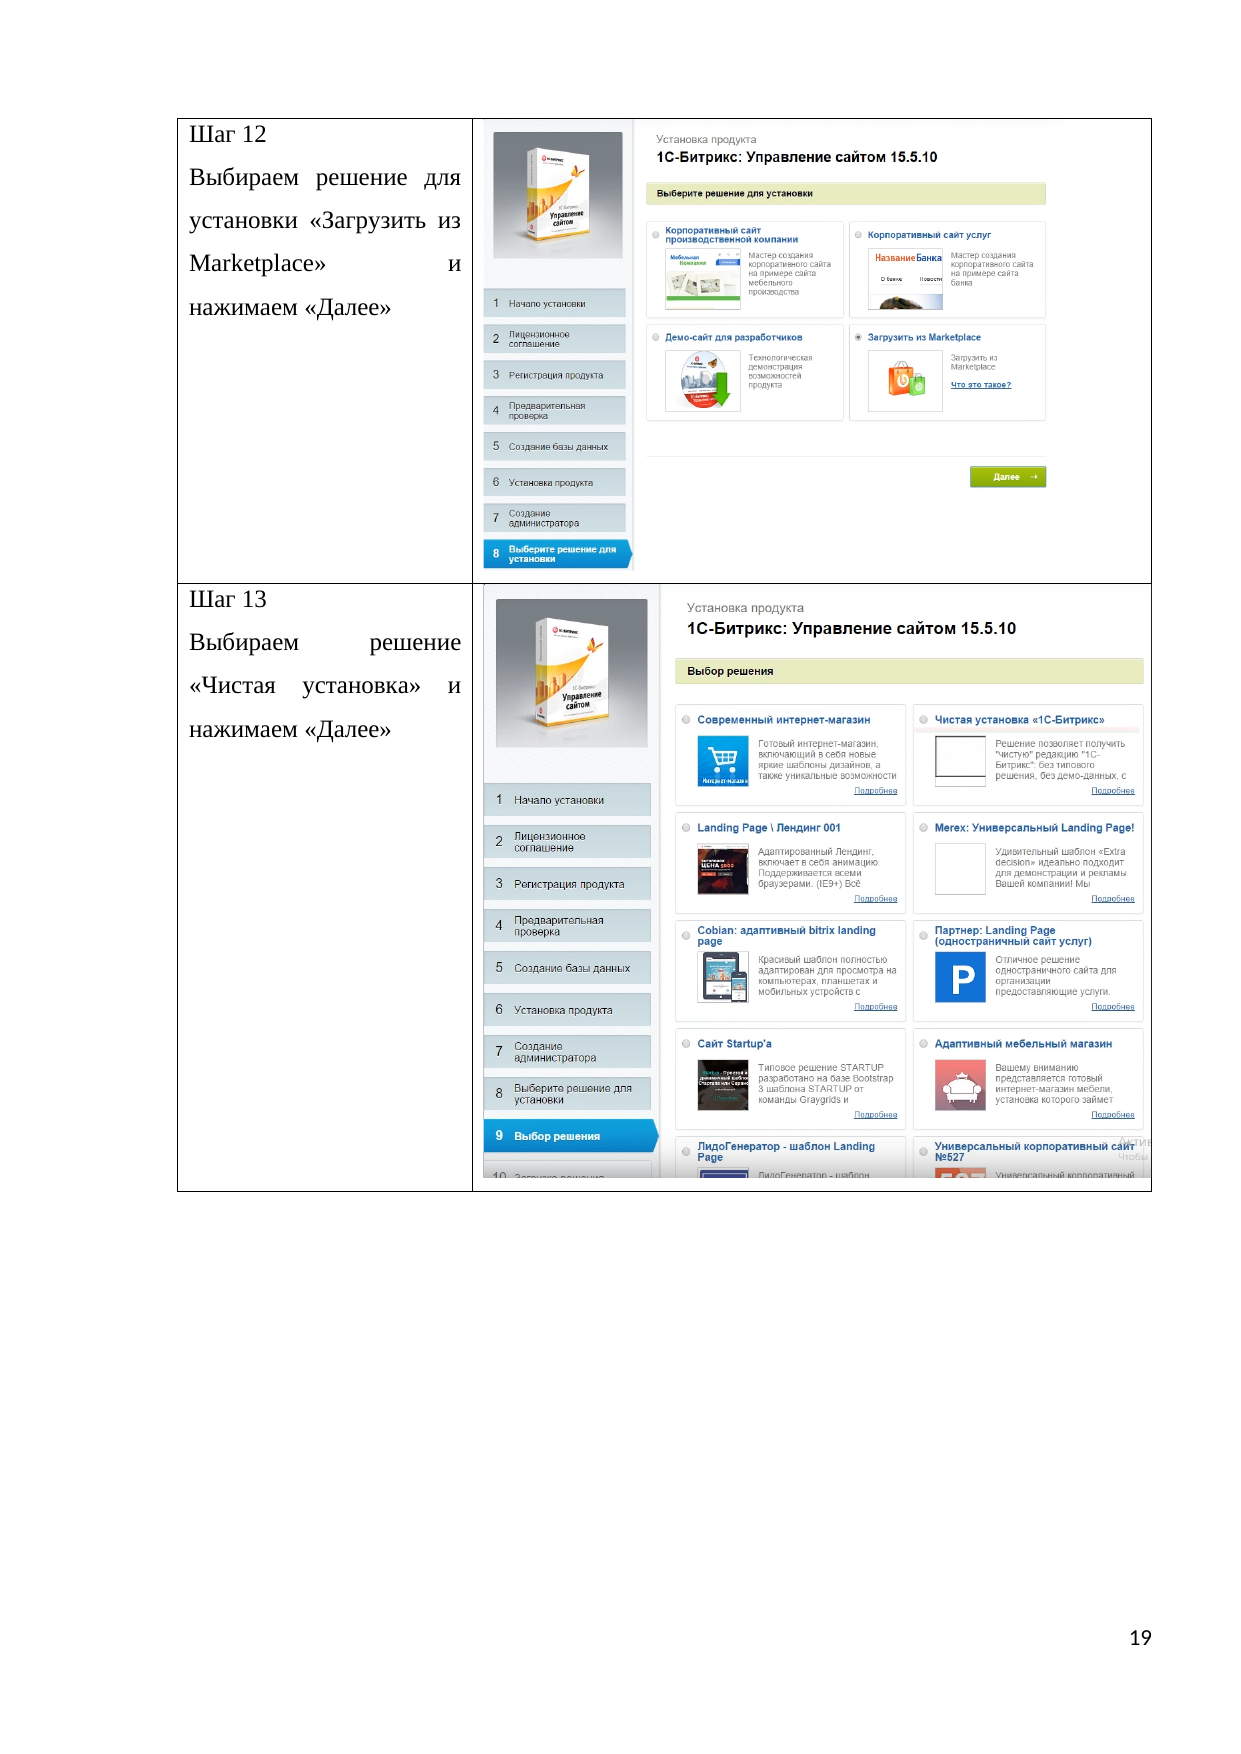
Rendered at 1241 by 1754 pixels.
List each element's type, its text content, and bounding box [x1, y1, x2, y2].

table_cell Шаг 13 Выбираем решение «Чистая установка» и нажимаем «Далее» [178, 584, 472, 1191]
table_cell Шаг 12 Выбираем решение для установки «Загрузить из Marketplace» и нажимаем «Далее» [178, 119, 472, 583]
picture [496, 1130, 503, 1141]
picture [483, 119, 1063, 571]
picture [509, 545, 555, 554]
table_cell [473, 584, 1151, 1191]
picture [483, 584, 1152, 1178]
picture [494, 549, 500, 558]
table_cell [473, 119, 1151, 583]
picture [558, 547, 616, 554]
